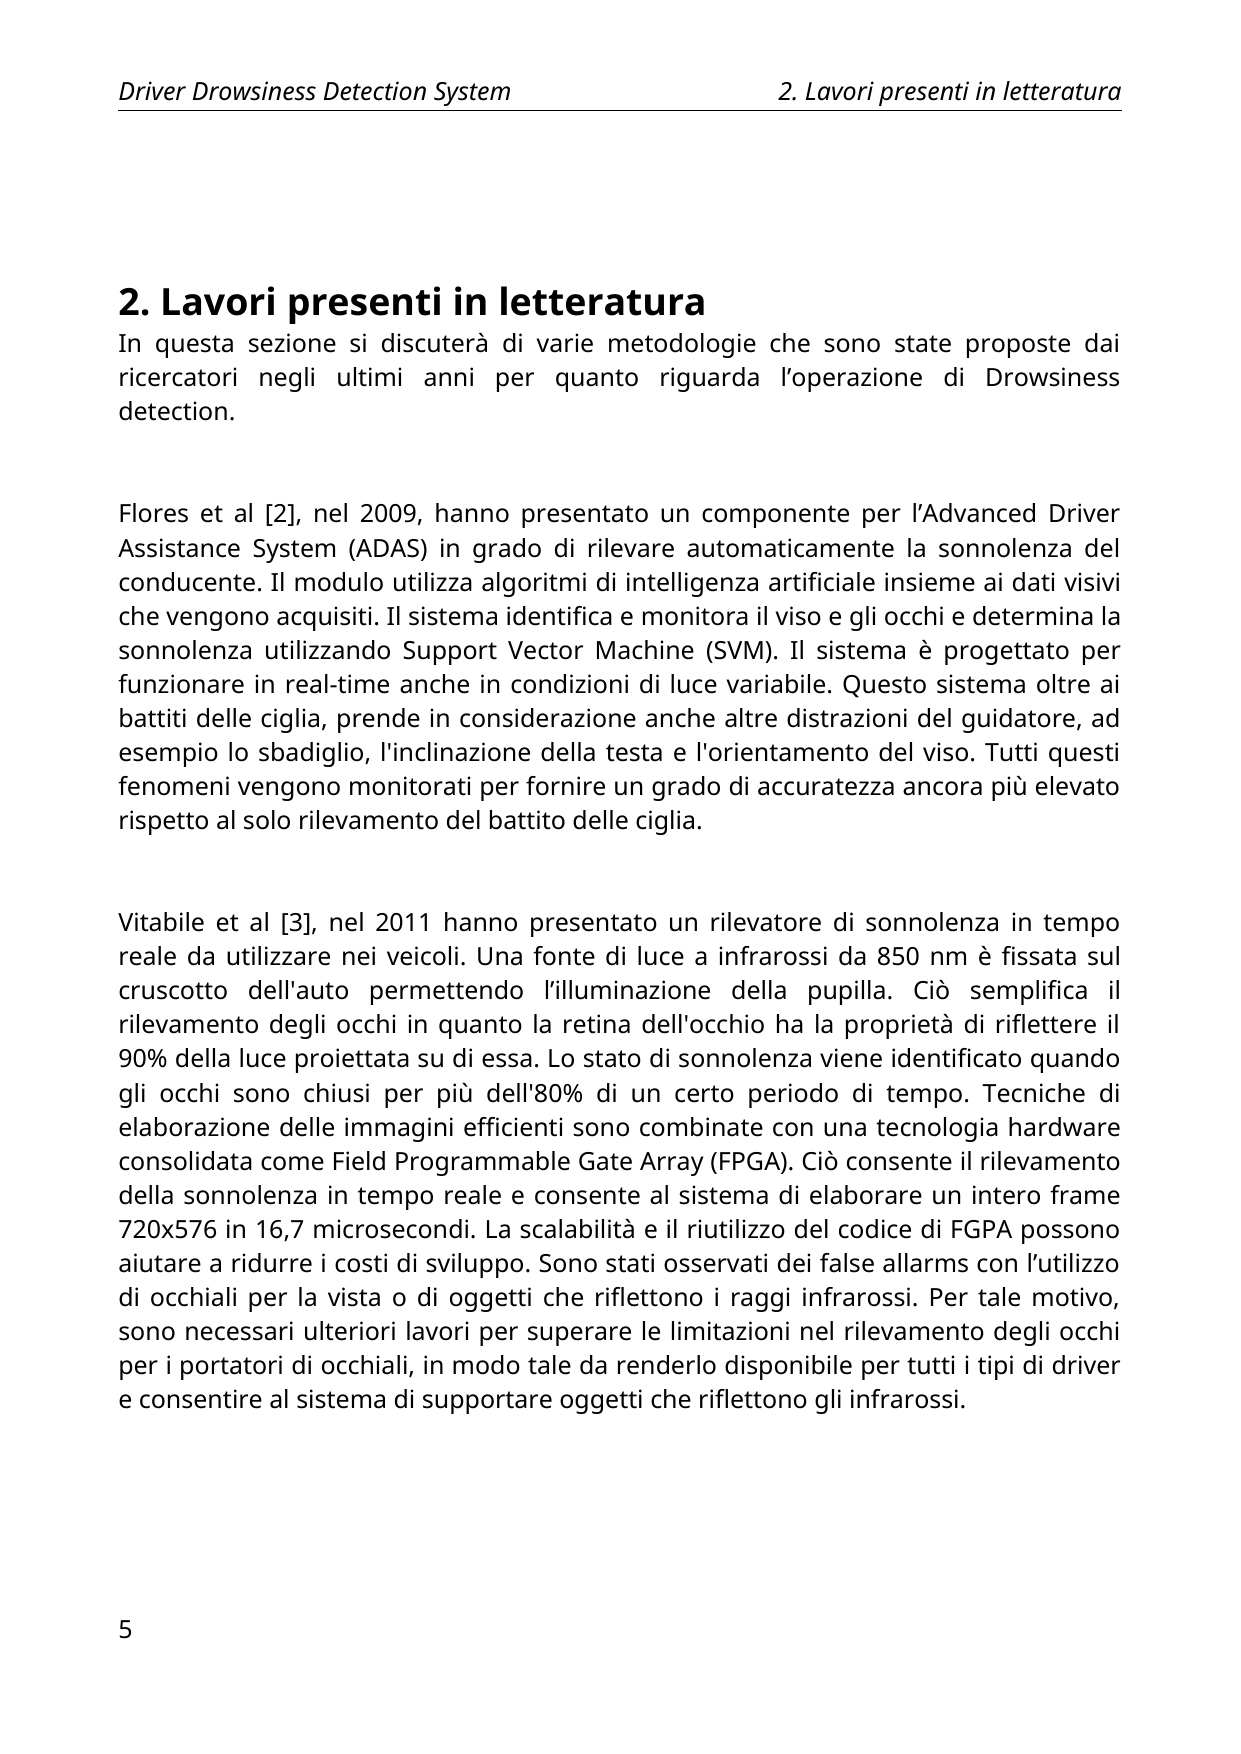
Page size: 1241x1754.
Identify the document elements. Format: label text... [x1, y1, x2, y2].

text In questa sezione si discuterà di varie metodologie che sono state proposte dai ricercatori negli ultimi anni per quanto riguarda l’operazione di Drowsiness detection. [118, 326, 1122, 428]
text Flores et al [2], nel 2009, hanno presentato un componente per l’Advanced Driver Assistance System (ADAS) in grado di rilevare automaticamente la sonnolenza del conducente. Il modulo utilizza algoritmi di intelligenza artificiale insieme ai dati visivi che vengono acquisiti. Il sistema identifica e monitora il viso e gli occhi e determina la sonnolenza utilizzando Support Vector Machine (SVM). Il sistema è progettato per funzionare in real-time anche in condizioni di luce variabile. Questo sistema oltre ai battiti delle ciglia, prende in considerazione anche altre distrazioni del guidatore, ad esempio lo sbadiglio, l'inclinazione della testa e l'orientamento del viso. Tutti questi fenomeni vengono monitorati per fornire un grado di accuratezza ancora più elevato rispetto al solo rilevamento del battito delle ciglia. [118, 496, 1122, 837]
text Vitabile et al [3], nel 2011 hanno presentato un rilevatore di sonnolenza in tempo reale da utilizzare nei veicoli. Una fonte di luce a infrarossi da 850 nm è fissata sul cruscotto dell'auto permettendo l’illuminazione della pupilla. Ciò semplifica il rilevamento degli occhi in quanto la retina dell'occhio ha la proprietà di riflettere il 90% della luce proiettata su di essa. Lo stato di sonnolenza viene identificato quando gli occhi sono chiusi per più dell'80% di un certo periodo di tempo. Tecniche di elaborazione delle immagini efficienti sono combinate con una tecnologia hardware consolidata come Field Programmable Gate Array (FPGA). Ciò consente il rilevamento della sonnolenza in tempo reale e consente al sistema di elaborare un intero frame 720x576 in 16,7 microsecondi. La scalabilità e il riutilizzo del codice di FGPA possono aiutare a ridurre i costi di sviluppo. Sono stati osservati dei false allarms con l’utilizzo di occhiali per la vista o di oggetti che riflettono i raggi infrarossi. Per tale motivo, sono necessari ulteriori lavori per superare le limitazioni nel rilevamento degli occhi per i portatori di occhiali, in modo tale da renderlo disponibile per tutti i tipi di driver e consentire al sistema di supportare oggetti che riflettono gli infrarossi. [118, 905, 1122, 1416]
subtitle 2. Lavori presenti in letteratura [118, 275, 1122, 326]
